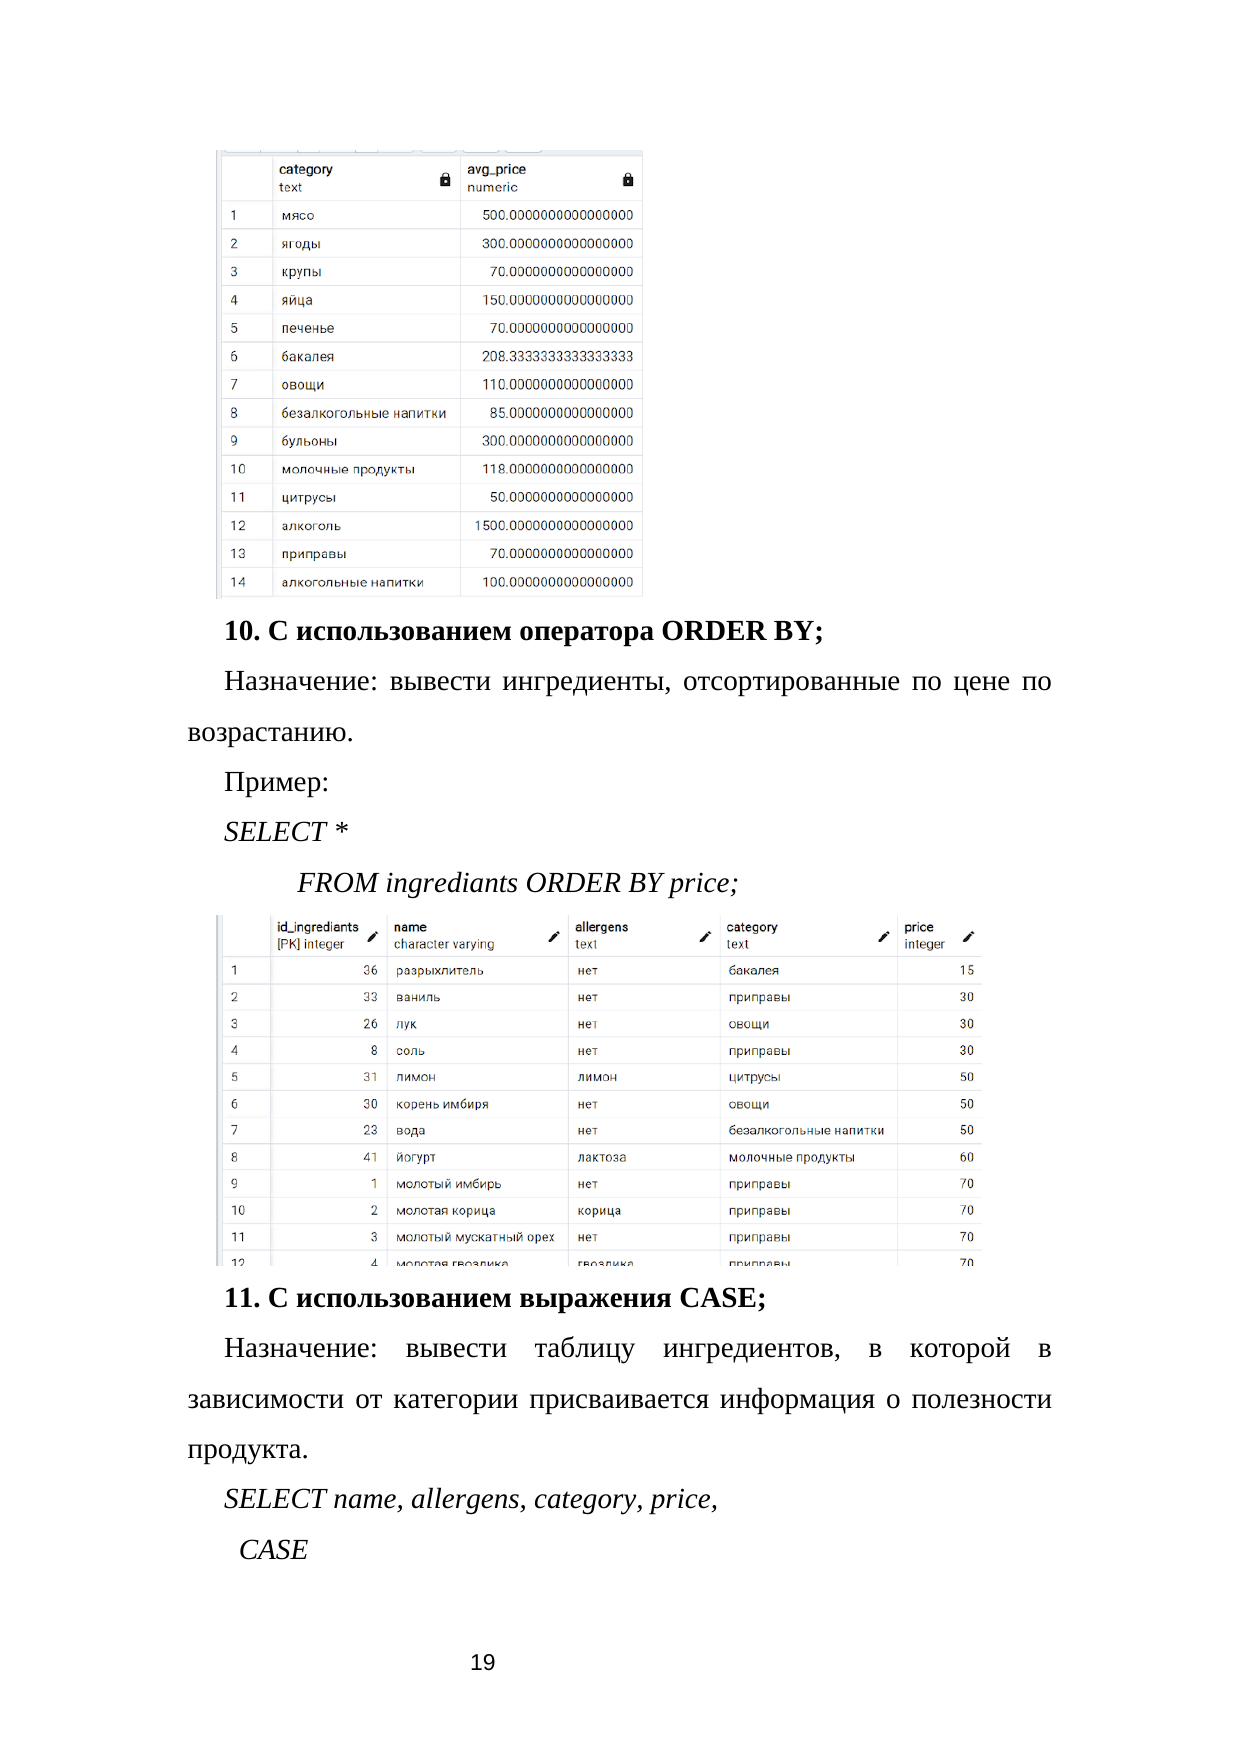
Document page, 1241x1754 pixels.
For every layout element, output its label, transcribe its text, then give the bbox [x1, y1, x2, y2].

list Пример: [187, 764, 1053, 798]
text SELECT name, allergens, category, price, [187, 1482, 1053, 1515]
text SELECT * [187, 814, 1053, 848]
list Назначение: вывести ингредиенты, отсортированные по цене по возрастанию. [187, 663, 1053, 747]
text FROM ingrediants ORDER BY price; [187, 865, 1053, 898]
picture [216, 150, 644, 599]
picture [216, 915, 982, 1266]
list С использованием оператора ORDER BY; [187, 613, 1053, 647]
list С использованием выражения CASE; [187, 1280, 1053, 1314]
list Назначение: вывести таблицу ингредиентов, в которой в зависимости от категории присваивается информация о полезности продукта. [187, 1331, 1053, 1465]
text CASE [187, 1532, 1053, 1565]
